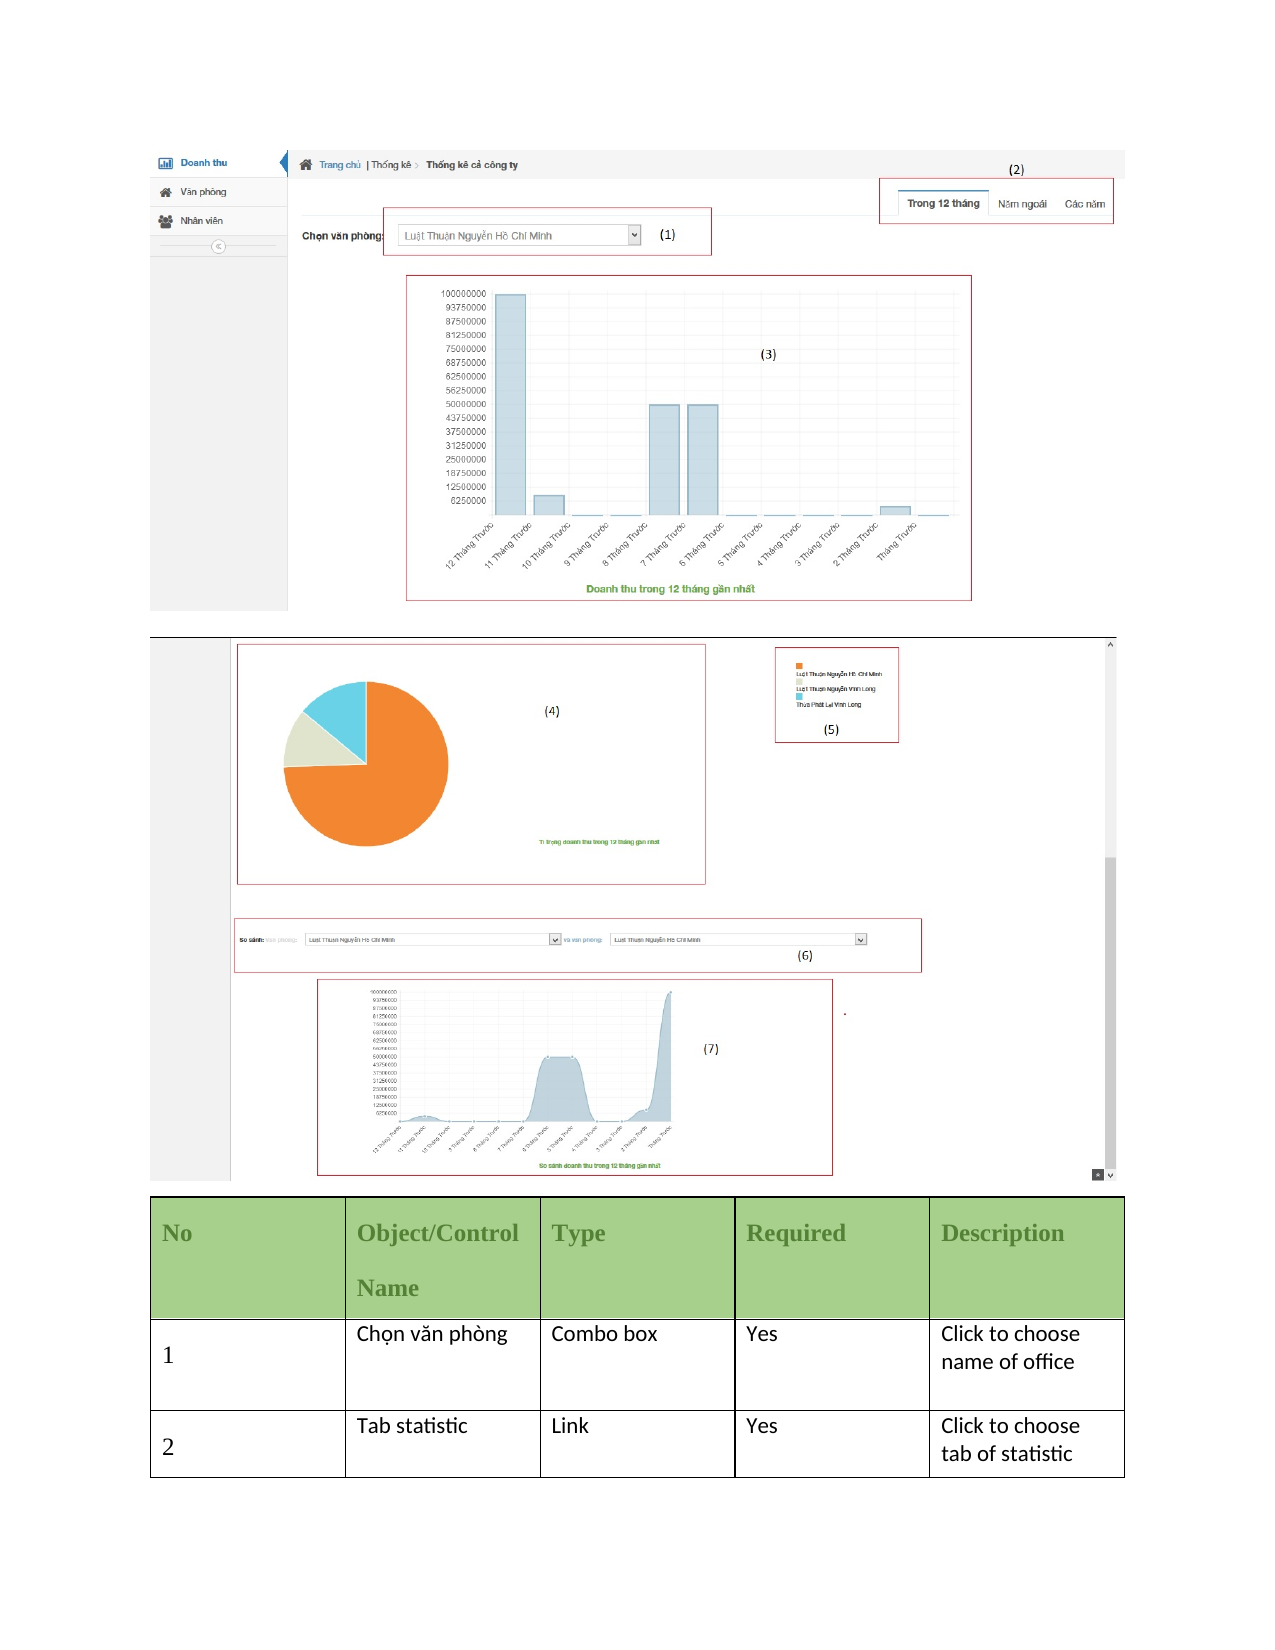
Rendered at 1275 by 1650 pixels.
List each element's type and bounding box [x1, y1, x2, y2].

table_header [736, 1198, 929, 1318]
picture [150, 150, 1125, 611]
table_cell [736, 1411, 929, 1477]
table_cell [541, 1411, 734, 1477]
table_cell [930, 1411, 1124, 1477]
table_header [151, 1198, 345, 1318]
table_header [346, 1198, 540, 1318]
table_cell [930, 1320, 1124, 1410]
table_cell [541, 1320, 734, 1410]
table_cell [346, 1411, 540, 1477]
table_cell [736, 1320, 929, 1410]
picture [150, 637, 1125, 1181]
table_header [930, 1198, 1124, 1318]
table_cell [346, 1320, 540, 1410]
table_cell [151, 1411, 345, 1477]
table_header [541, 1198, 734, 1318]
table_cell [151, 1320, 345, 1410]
